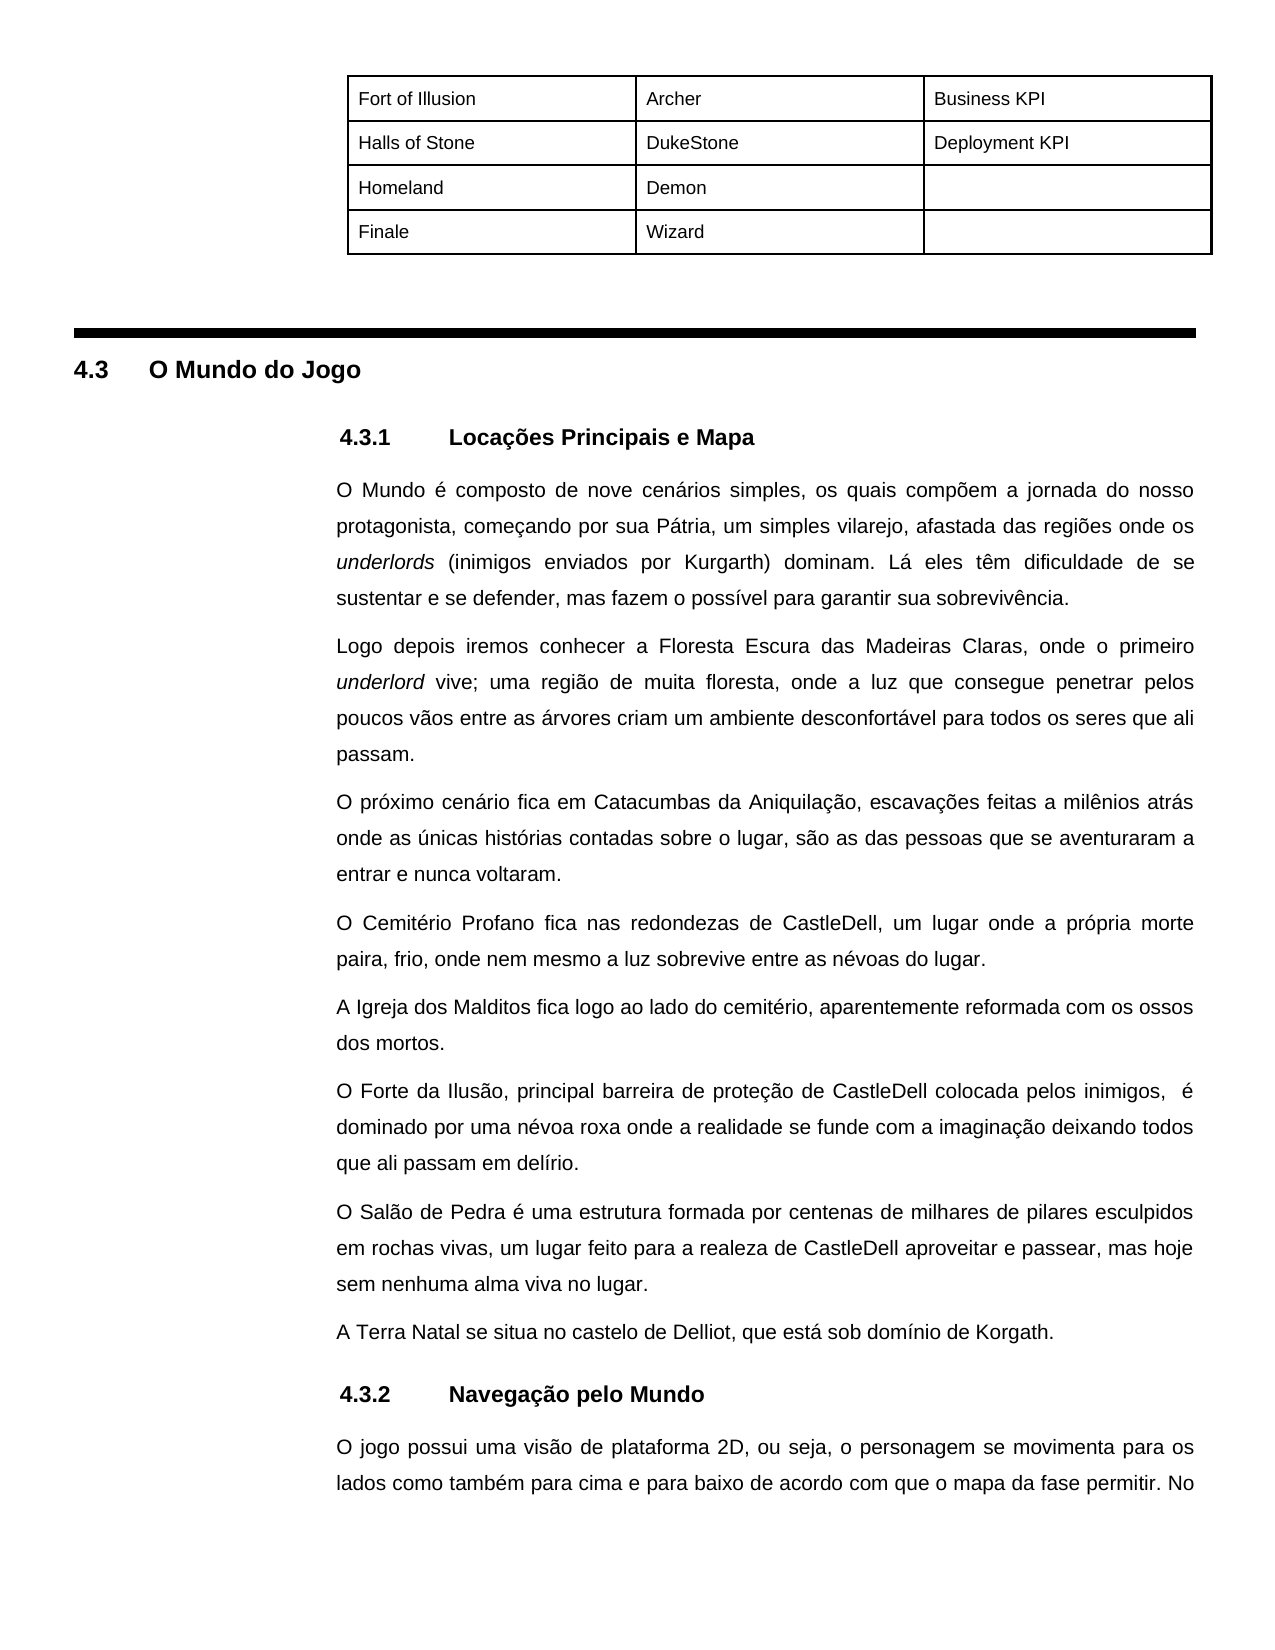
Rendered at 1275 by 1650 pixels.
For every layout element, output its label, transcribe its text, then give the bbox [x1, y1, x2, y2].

table_cell Fort of Illusion [349, 77, 635, 119]
table_cell DukeStone [637, 122, 923, 164]
table_cell Archer [637, 77, 923, 119]
text O Mundo é composto de nove cenários simples, os quais compõem a jornada do nosso protagonista, começando por sua Pátria, um simples vilarejo, afastada das regiões onde os underlords (inimigos enviados por Kurgarth) dominam. Lá eles têm dificuldade de se sustentar e se defender, mas fazem o possível para garantir sua sobrevivência. [336, 478, 1196, 609]
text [336, 1435, 1196, 1495]
text O próximo cenário fica em Catacumbas da Aniquilação, escavações feitas a milênios atrás onde as únicas histórias contadas sobre o lugar, são as das pessoas que se aventuraram a entrar e nunca voltaram. [336, 790, 1196, 886]
table_cell [925, 211, 1210, 253]
list Locações Principais e Mapa [339, 423, 1196, 452]
table_cell Demon [637, 166, 923, 208]
table_cell Halls of Stone [349, 122, 635, 164]
table_cell [925, 166, 1210, 208]
text O Cemitério Profano fica nas redondezas de CastleDell, um lugar onde a própria morte paira, frio, onde nem mesmo a luz sobrevive entre as névoas do lugar. [336, 910, 1196, 970]
list O Mundo do Jogo [74, 355, 1196, 384]
table_cell Business KPI [925, 77, 1210, 119]
table_cell Homeland [349, 166, 635, 208]
list Navegação pelo Mundo [339, 1381, 1196, 1409]
text O Forte da Ilusão, principal barreira de proteção de CastleDell colocada pelos inimigos, é dominado por uma névoa roxa onde a realidade se funde com a imaginação deixando todos que ali passam em delírio. [336, 1079, 1196, 1175]
table_cell Wizard [637, 211, 923, 253]
text Logo depois iremos conhecer a Floresta Escura das Madeiras Claras, onde o primeiro underlord vive; uma região de muita floresta, onde a luz que consegue penetrar pelos poucos vãos entre as árvores criam um ambiente desconfortável para todos os seres que ali passam. [336, 634, 1196, 766]
text A Igreja dos Malditos fica logo ao lado do cemitério, aparentemente reformada com os ossos dos mortos. [336, 995, 1196, 1055]
text O Salão de Pedra é uma estrutura formada por centenas de milhares de pilares esculpidos em rochas vivas, um lugar feito para a realeza de CastleDell aproveitar e passear, mas hoje sem nenhuma alma viva no lugar. [336, 1199, 1196, 1295]
text A Terra Natal se situa no castelo de Delliot, que está sob domínio de Korgath. [336, 1320, 1196, 1344]
table_cell Deployment KPI [925, 122, 1210, 164]
table_cell Finale [349, 211, 635, 253]
